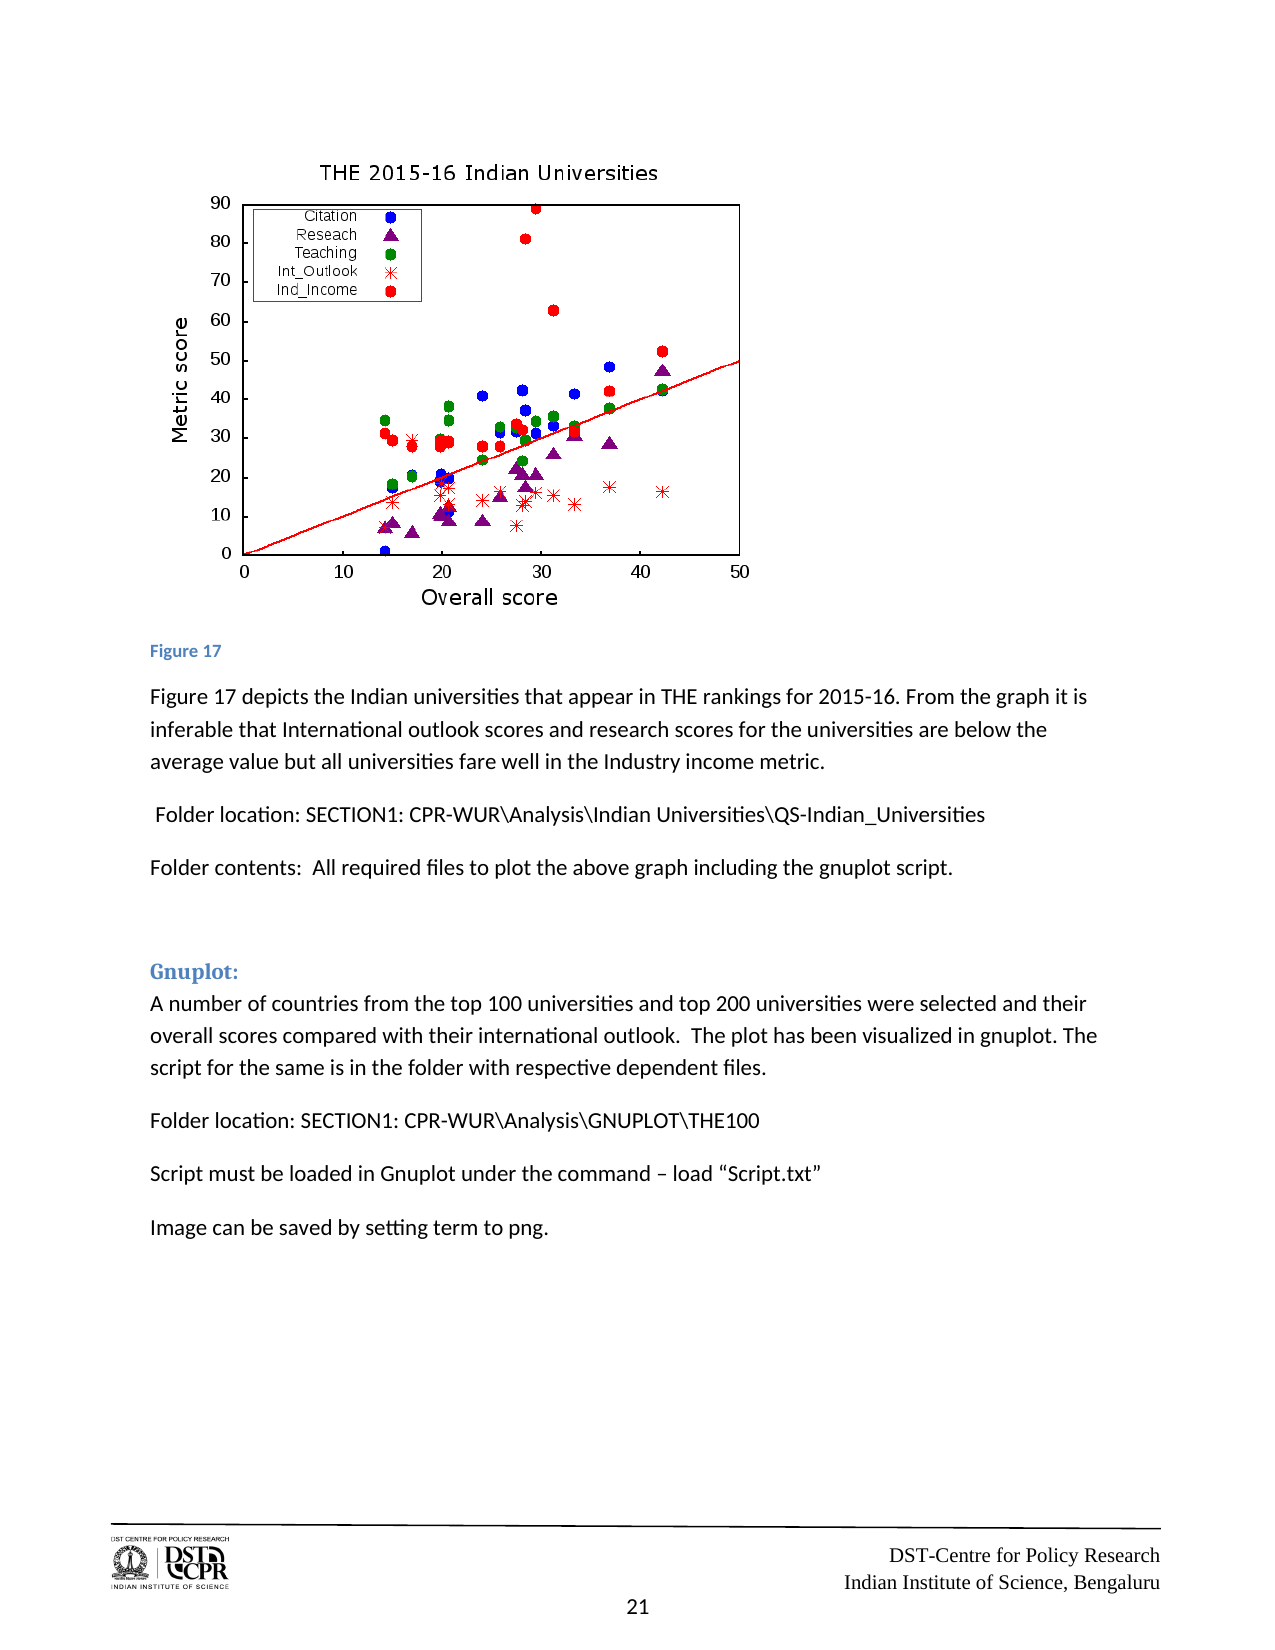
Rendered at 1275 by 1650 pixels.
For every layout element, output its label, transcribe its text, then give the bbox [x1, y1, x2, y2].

text A number of countries from the top 100 universities and top 200 universities were selected and their overall scores compared with their international outlook. The plot has been visualized in gnuplot. The script for the same is in the folder with respective dependent files. [150, 989, 1125, 1082]
text Folder location: SECTION1: CPR-WUR\Analysis\GNUPLOT\THE100 [150, 1107, 1125, 1134]
picture [150, 150, 769, 614]
text Script must be loaded in Gnuplot under the command – load “Script.txt” [150, 1159, 1125, 1188]
text Figure 17 depicts the Indian universities that appear in THE rankings for 2015-16. From the graph it is inferable that International outlook scores and research scores for the universities are below the average value but all universities fare well in the Industry income metric. [150, 682, 1125, 775]
text Image can be saved by setting term to png. [150, 1213, 1125, 1241]
text Folder contents: All required files to plot the above graph including the gnuplot script. [150, 853, 1125, 881]
picture [109, 1533, 232, 1592]
subtitle Gnuplot: [150, 959, 1125, 985]
text Folder location: SECTION1: CPR-WUR\Analysis\Indian Universities\QS-Indian_Universities [150, 800, 1125, 828]
